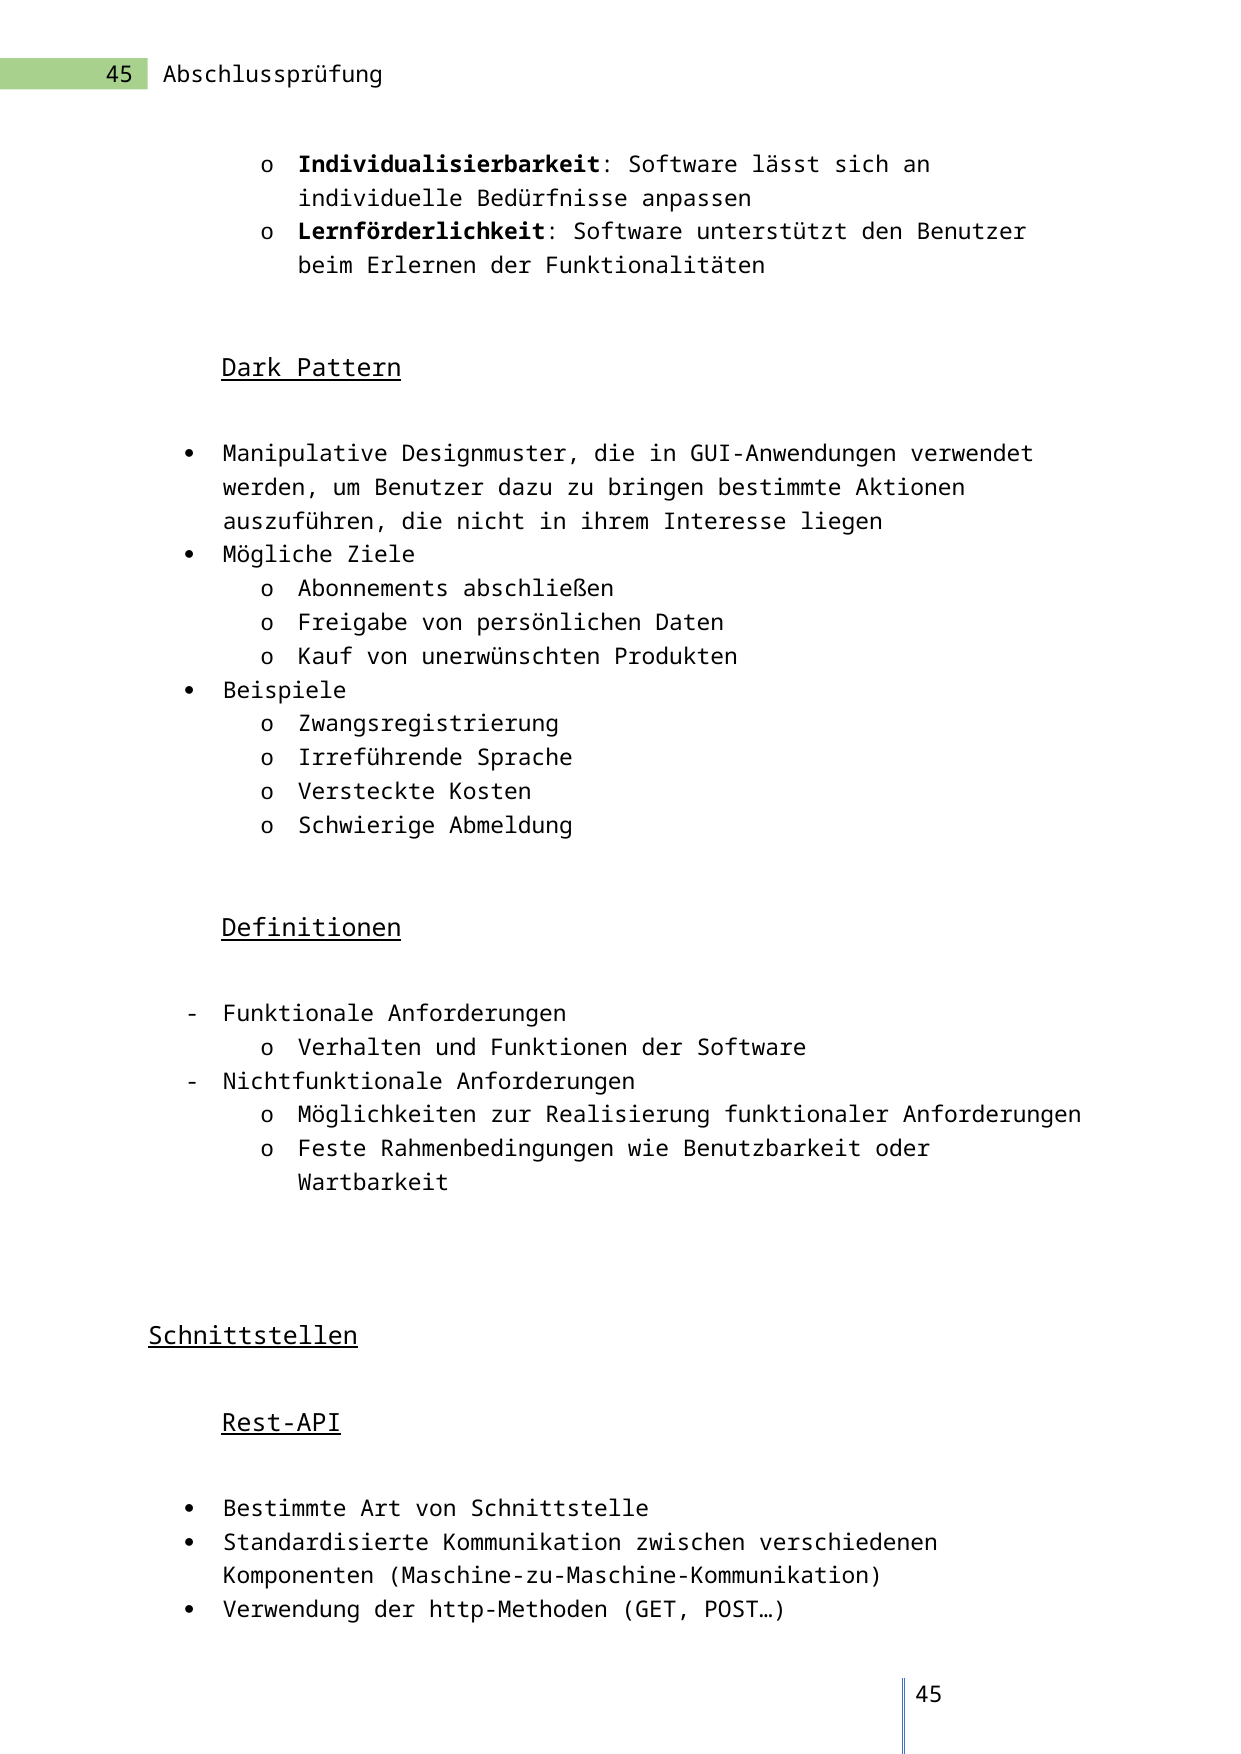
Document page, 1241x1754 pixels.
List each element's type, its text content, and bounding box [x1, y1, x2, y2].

list Beispiele [185, 674, 1093, 705]
list Verwendung der http-Methoden (GET, POST…) [185, 1593, 1093, 1624]
list Standardisierte Kommunikation zwischen verschiedenen Komponenten (Maschine-zu-Maschine-Kommunikation) [185, 1526, 1093, 1591]
list Freigabe von persönlichen Daten [260, 606, 1093, 637]
list Feste Rahmenbedingungen wie Benutzbarkeit oder Wartbarkeit [260, 1132, 1093, 1197]
list Abonnements abschließen [260, 572, 1093, 603]
list Nichtfunktionale Anforderungen [185, 1065, 1093, 1096]
list Irreführende Sprache [260, 741, 1093, 773]
list Möglichkeiten zur Realisierung funktionaler Anforderungen [260, 1098, 1093, 1130]
list Manipulative Designmuster, die in GUI-Anwendungen verwendet werden, um Benutzer dazu zu bringen bestimmte Aktionen auszuführen, die nicht in ihrem Interesse liegen [185, 437, 1093, 536]
subtitle Dark Pattern [148, 350, 1093, 384]
list Mögliche Ziele [185, 538, 1093, 569]
list Schwierige Abmeldung [260, 809, 1093, 840]
list Verhalten und Funktionen der Software [260, 1031, 1093, 1062]
list Versteckte Kosten [260, 775, 1093, 806]
list Bestimmte Art von Schnittstelle [185, 1492, 1093, 1523]
list Individualisierbarkeit: Software lässt sich an individuelle Bedürfnisse anpassen [260, 148, 1093, 213]
list Funktionale Anforderungen [185, 997, 1093, 1028]
list Kauf von unerwünschten Produkten [260, 640, 1093, 671]
list Lernförderlichkeit: Software unterstützt den Benutzer beim Erlernen der Funktionalitäten [260, 215, 1093, 280]
subtitle Rest-API [148, 1404, 1093, 1439]
subtitle Definitionen [148, 910, 1093, 944]
list Zwangsregistrierung [260, 707, 1093, 739]
subtitle Schnittstellen [148, 1317, 1093, 1351]
